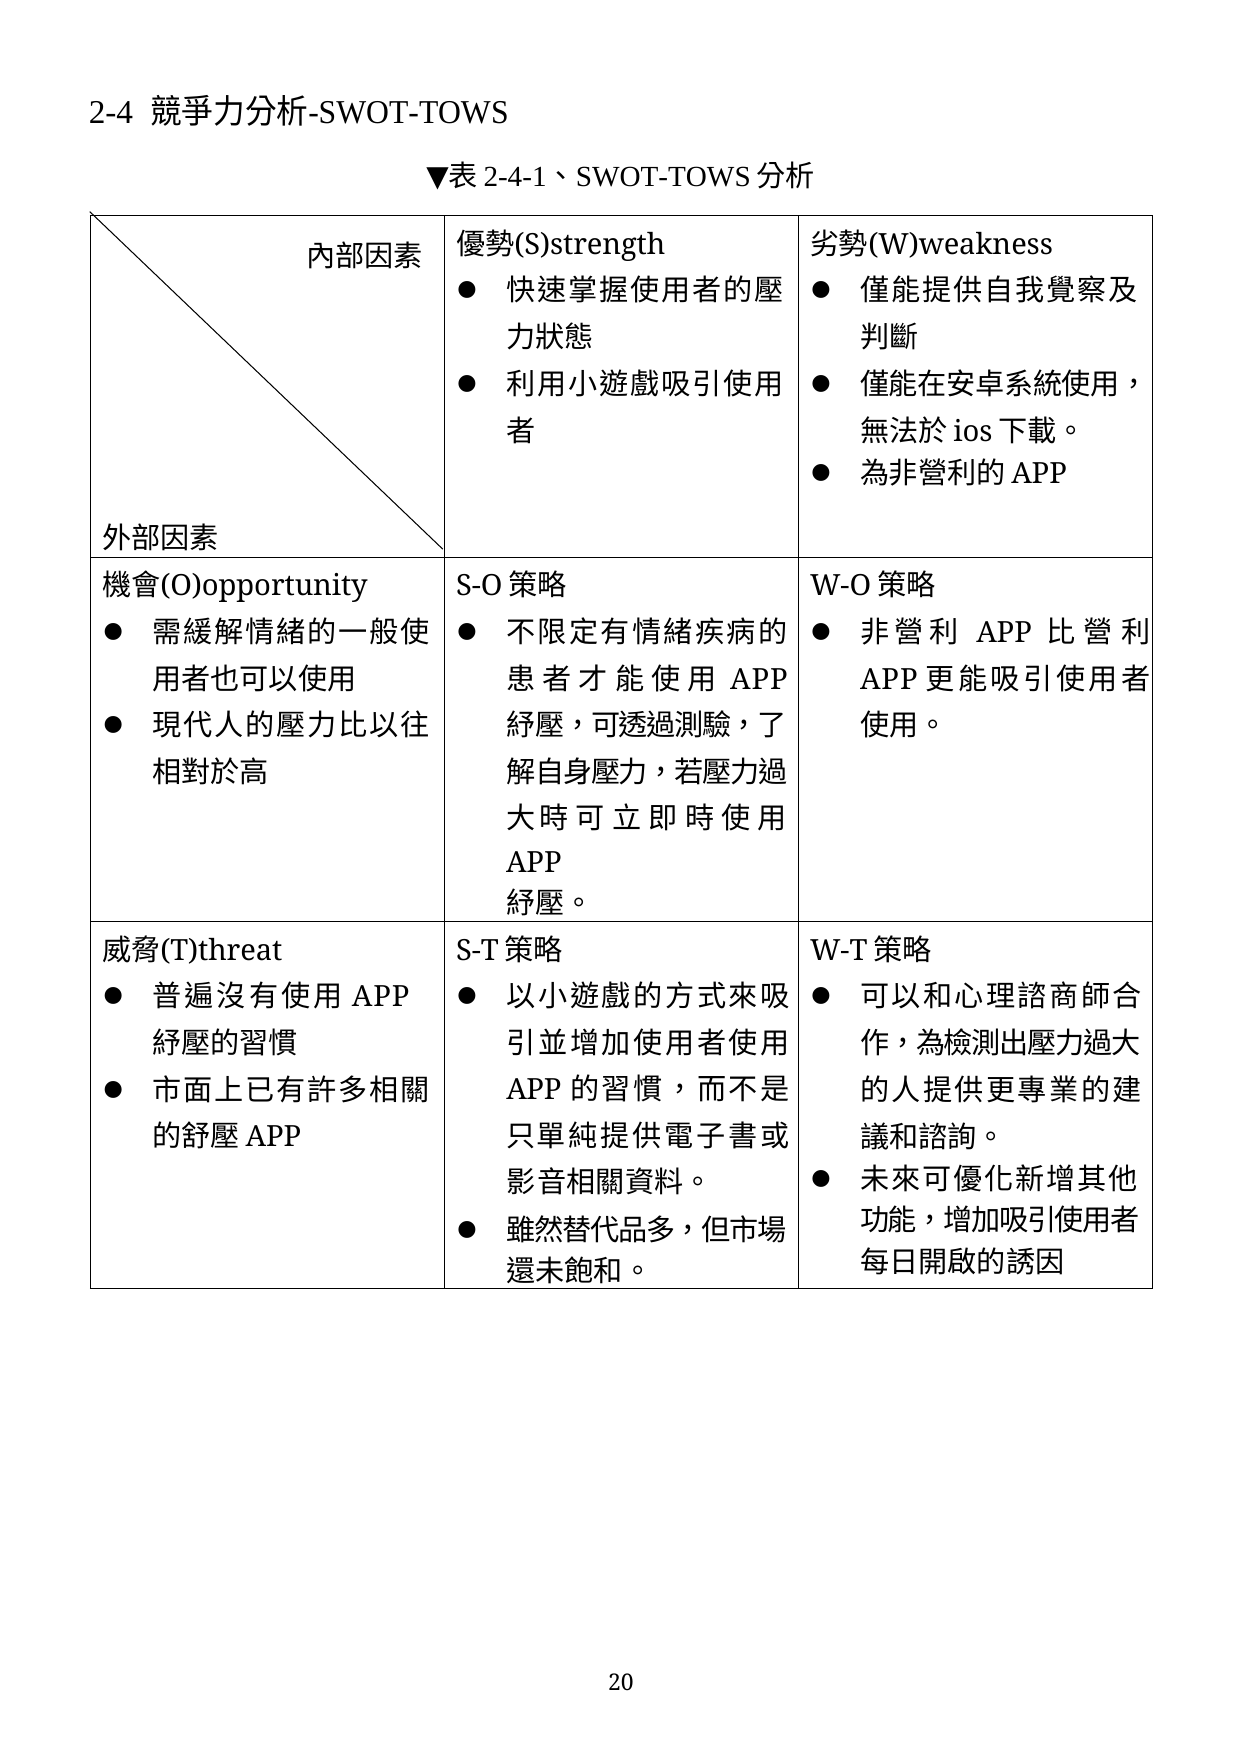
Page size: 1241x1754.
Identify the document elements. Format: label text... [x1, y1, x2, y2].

table_cell S-T策略 以小遊戲的方式來吸引並增加使用者使用APP的習慣，而不是只單純提供電子書或影音相關資料。 雖然替代品多，但市場 還未飽和。 [445, 922, 798, 1288]
table_cell W-O策略 非營利 APP 比營利APP更能吸引使用者使用。 [799, 558, 1152, 921]
table_cell S-O策略 不限定有情緒疾病的患者才能使用APP紓壓，可透過測驗，了解自身壓力，若壓力過大時可立即時使用APP 紓壓。 [445, 558, 798, 921]
table_cell W-T策略 可以和心理諮商師合作，為檢測出壓力過大的人提供更專業的建議和諮詢。 未來可優化新增其他 功能，增加吸引使用者每日開啟的誘因 [799, 922, 1152, 1288]
table_header 劣勢(W)weakness 僅能提供自我覺察及判斷 僅能在安卓系統使用， 無法於ios下載。 為非營利的APP [799, 216, 1152, 557]
table_cell 機會(O)opportunity 需緩解情緒的一般使用者也可以使用 現代人的壓力比以往相對於高 [91, 558, 444, 921]
table_cell 威脅(T)threat 普遍沒有使用APP紓壓的習慣 市面上已有許多相關的舒壓APP [91, 922, 444, 1288]
table_header 優勢(S)strength 快速掌握使用者的壓力狀態 利用小遊戲吸引使用者 [445, 216, 798, 557]
table_header 內部因素 外部因素 [91, 216, 444, 557]
subtitle 競爭力分析-SWOT-TOWS [89, 85, 1207, 133]
text ▼表2-4-1、SWOT-TOWS分析 [90, 152, 1150, 195]
